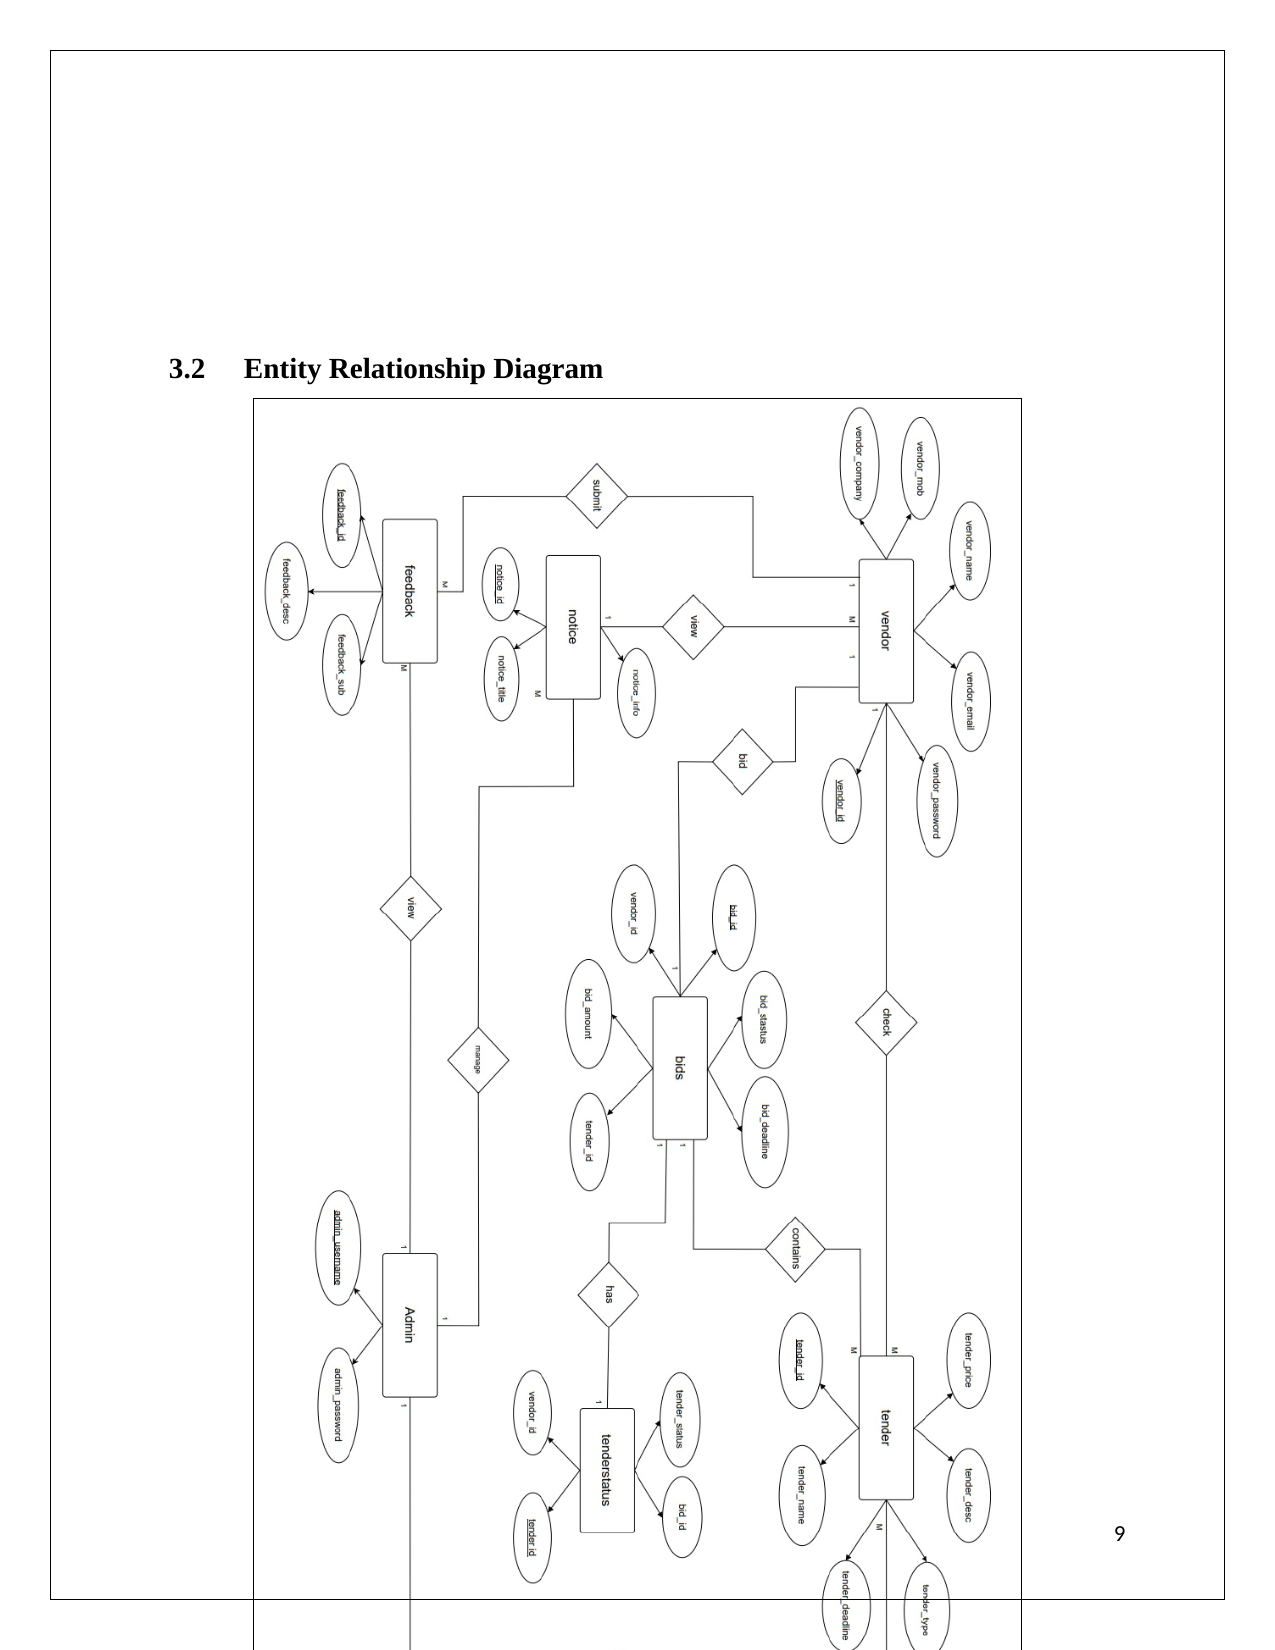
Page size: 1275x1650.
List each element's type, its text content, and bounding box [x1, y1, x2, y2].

picture [254, 1600, 1021, 1650]
picture [254, 399, 1021, 1599]
list Entity Relationship Diagram [169, 351, 1125, 385]
